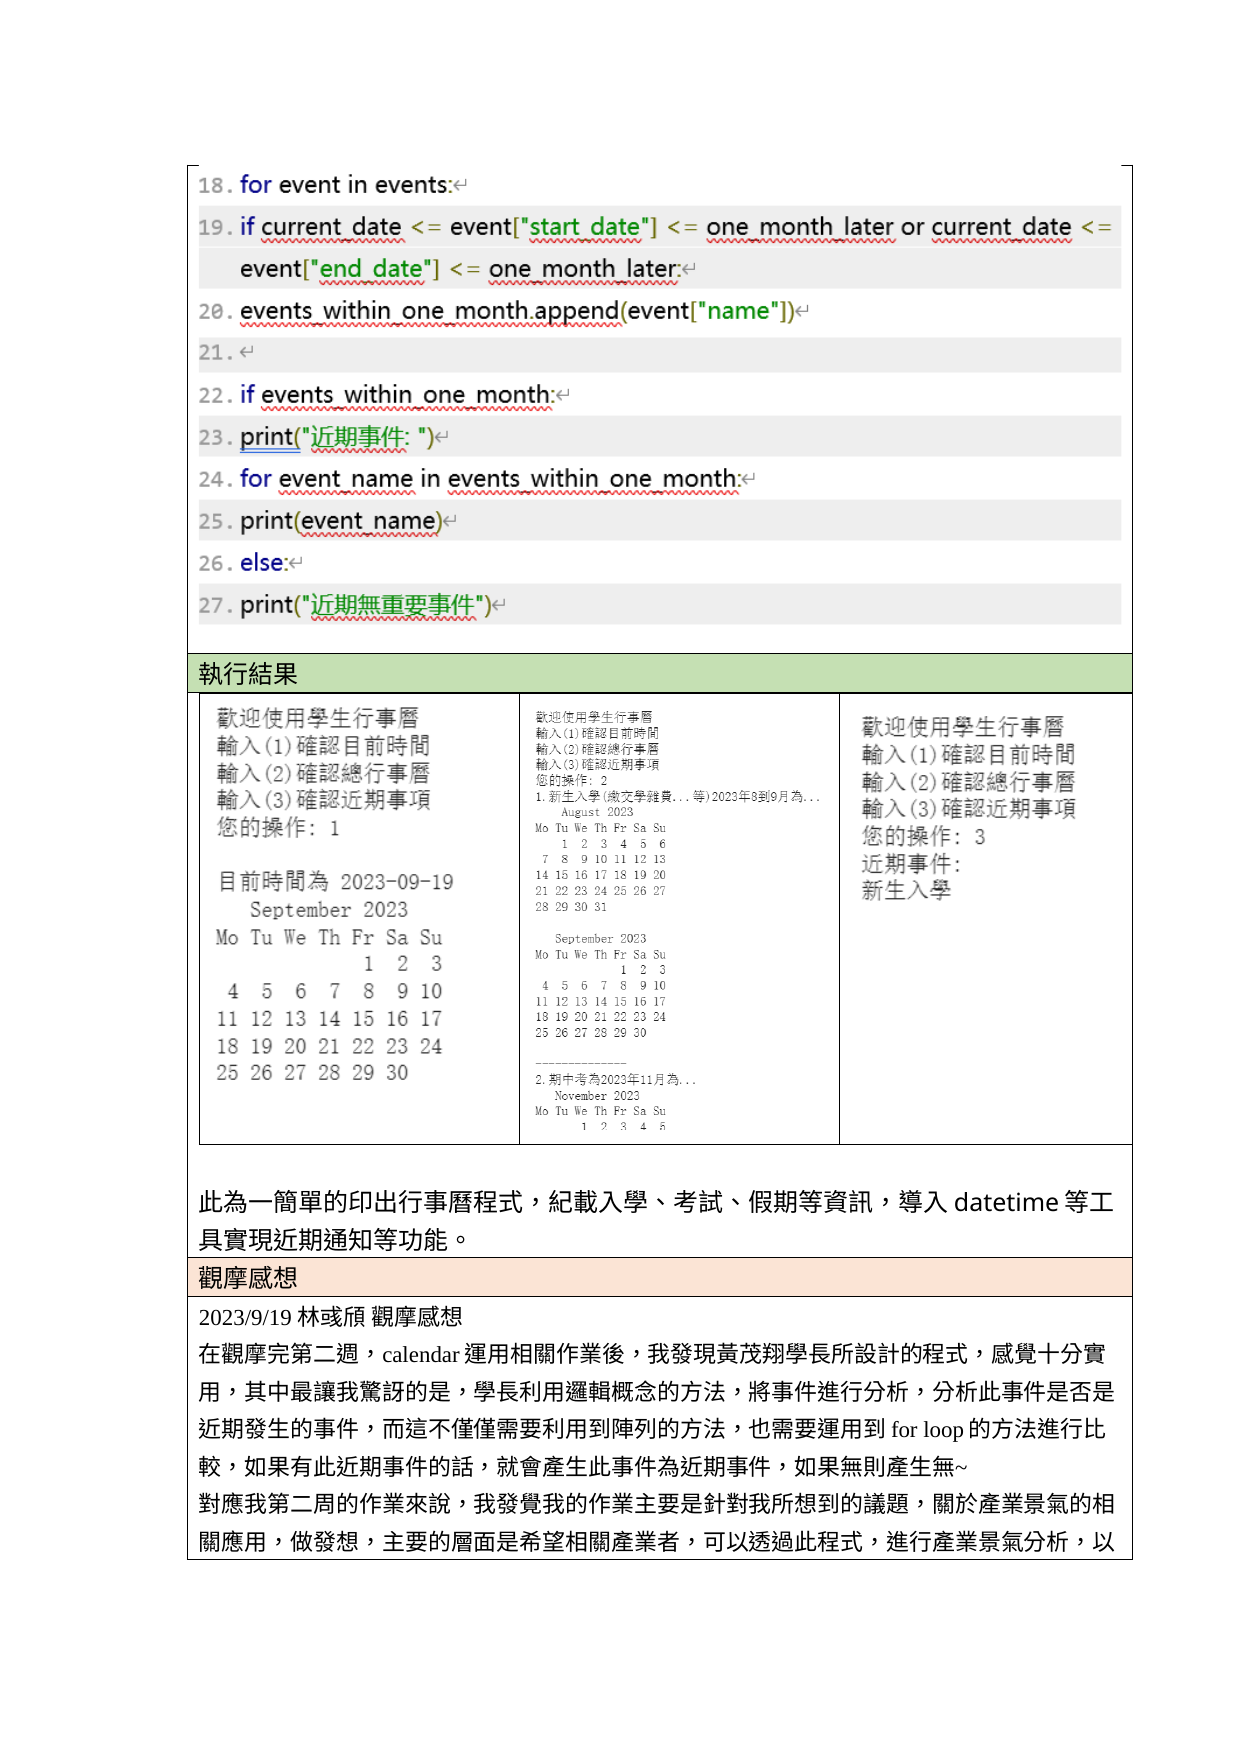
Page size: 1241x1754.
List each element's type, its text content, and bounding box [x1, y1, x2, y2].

table_cell 此為一簡單的印出行事曆程式，紀載入學、考試、假期等資訊，導入datetime等工具實現近期通知等功能。 [188, 693, 1132, 1257]
picture [850, 705, 1098, 907]
picture [210, 700, 473, 1100]
table_cell 觀摩感想 [188, 1258, 1132, 1296]
table_cell [188, 166, 1132, 653]
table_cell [188, 1297, 1132, 1559]
picture [198, 165, 1122, 628]
table_cell 執行結果 [188, 654, 1132, 692]
picture [530, 708, 829, 1130]
